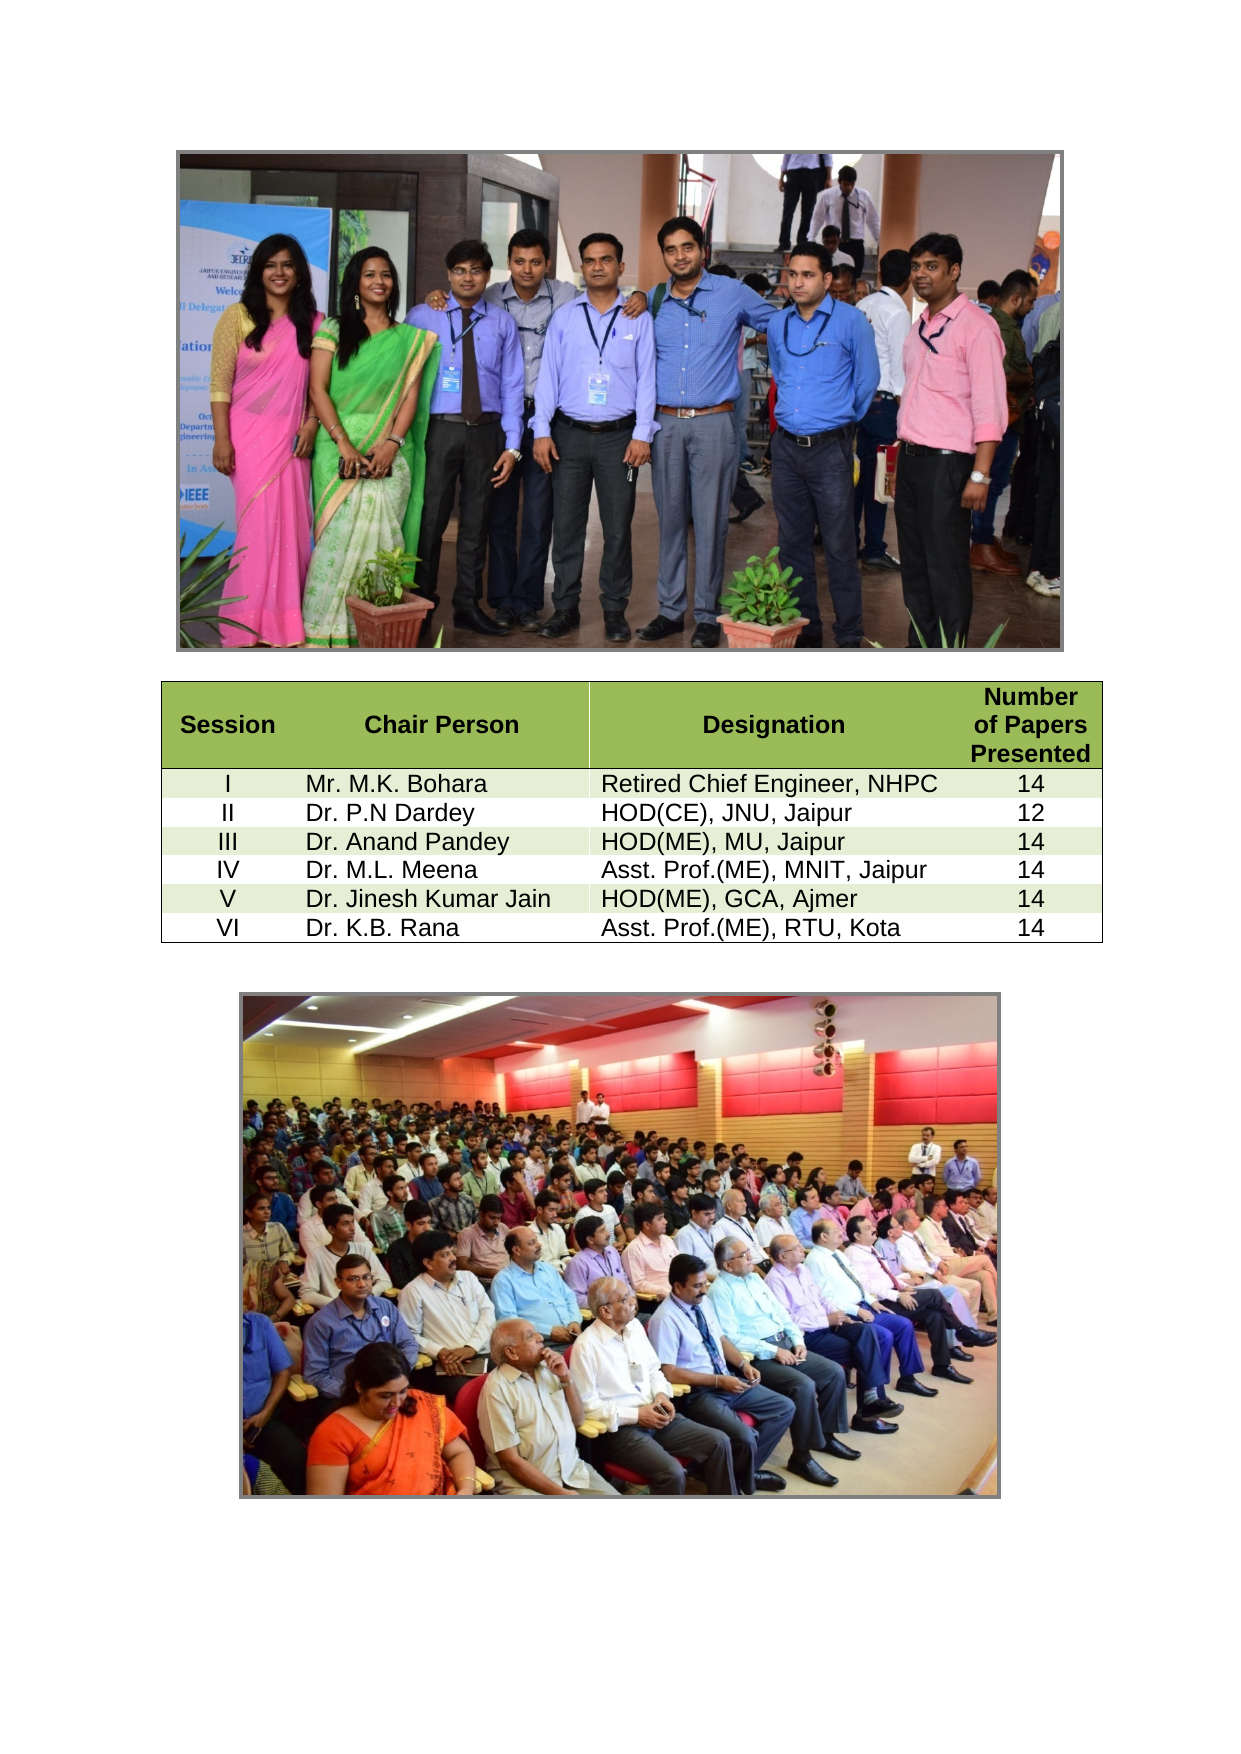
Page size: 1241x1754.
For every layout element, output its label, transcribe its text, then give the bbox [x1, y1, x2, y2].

table_cell Dr. P.N Dardey [294, 798, 589, 827]
table_cell Asst. Prof.(ME), RTU, Kota [590, 913, 959, 942]
picture [180, 154, 1060, 648]
table_cell 14 [959, 913, 1102, 942]
table_cell 12 [959, 798, 1102, 827]
table_cell Dr. M.L. Meena [294, 855, 589, 884]
table_header Number of Papers Presented [959, 682, 1102, 768]
table_cell VI [162, 913, 294, 942]
table_cell 14 [959, 827, 1102, 855]
table_cell I [162, 769, 294, 798]
table_header Designation [590, 682, 959, 768]
table_cell Mr. M.K. Bohara [294, 769, 589, 798]
table_header Chair Person [294, 682, 589, 768]
table_cell Dr. K.B. Rana [294, 913, 589, 942]
table_cell Dr. Anand Pandey [294, 827, 589, 855]
table_cell Retired Chief Engineer, NHPC [590, 769, 959, 798]
table_cell III [162, 827, 294, 855]
table_cell II [162, 798, 294, 827]
table_cell V [162, 884, 294, 913]
table_cell 14 [959, 884, 1102, 913]
table_cell Dr. Jinesh Kumar Jain [294, 884, 589, 913]
table_cell 14 [959, 855, 1102, 884]
picture [243, 996, 997, 1495]
table_cell 14 [959, 769, 1102, 798]
table_header Session [162, 682, 294, 768]
table_cell IV [162, 855, 294, 884]
table_cell HOD(ME), MU, Jaipur [590, 827, 959, 855]
table_cell Asst. Prof.(ME), MNIT, Jaipur [590, 855, 959, 884]
table_cell HOD(ME), GCA, Ajmer [590, 884, 959, 913]
table_cell HOD(CE), JNU, Jaipur [590, 798, 959, 827]
